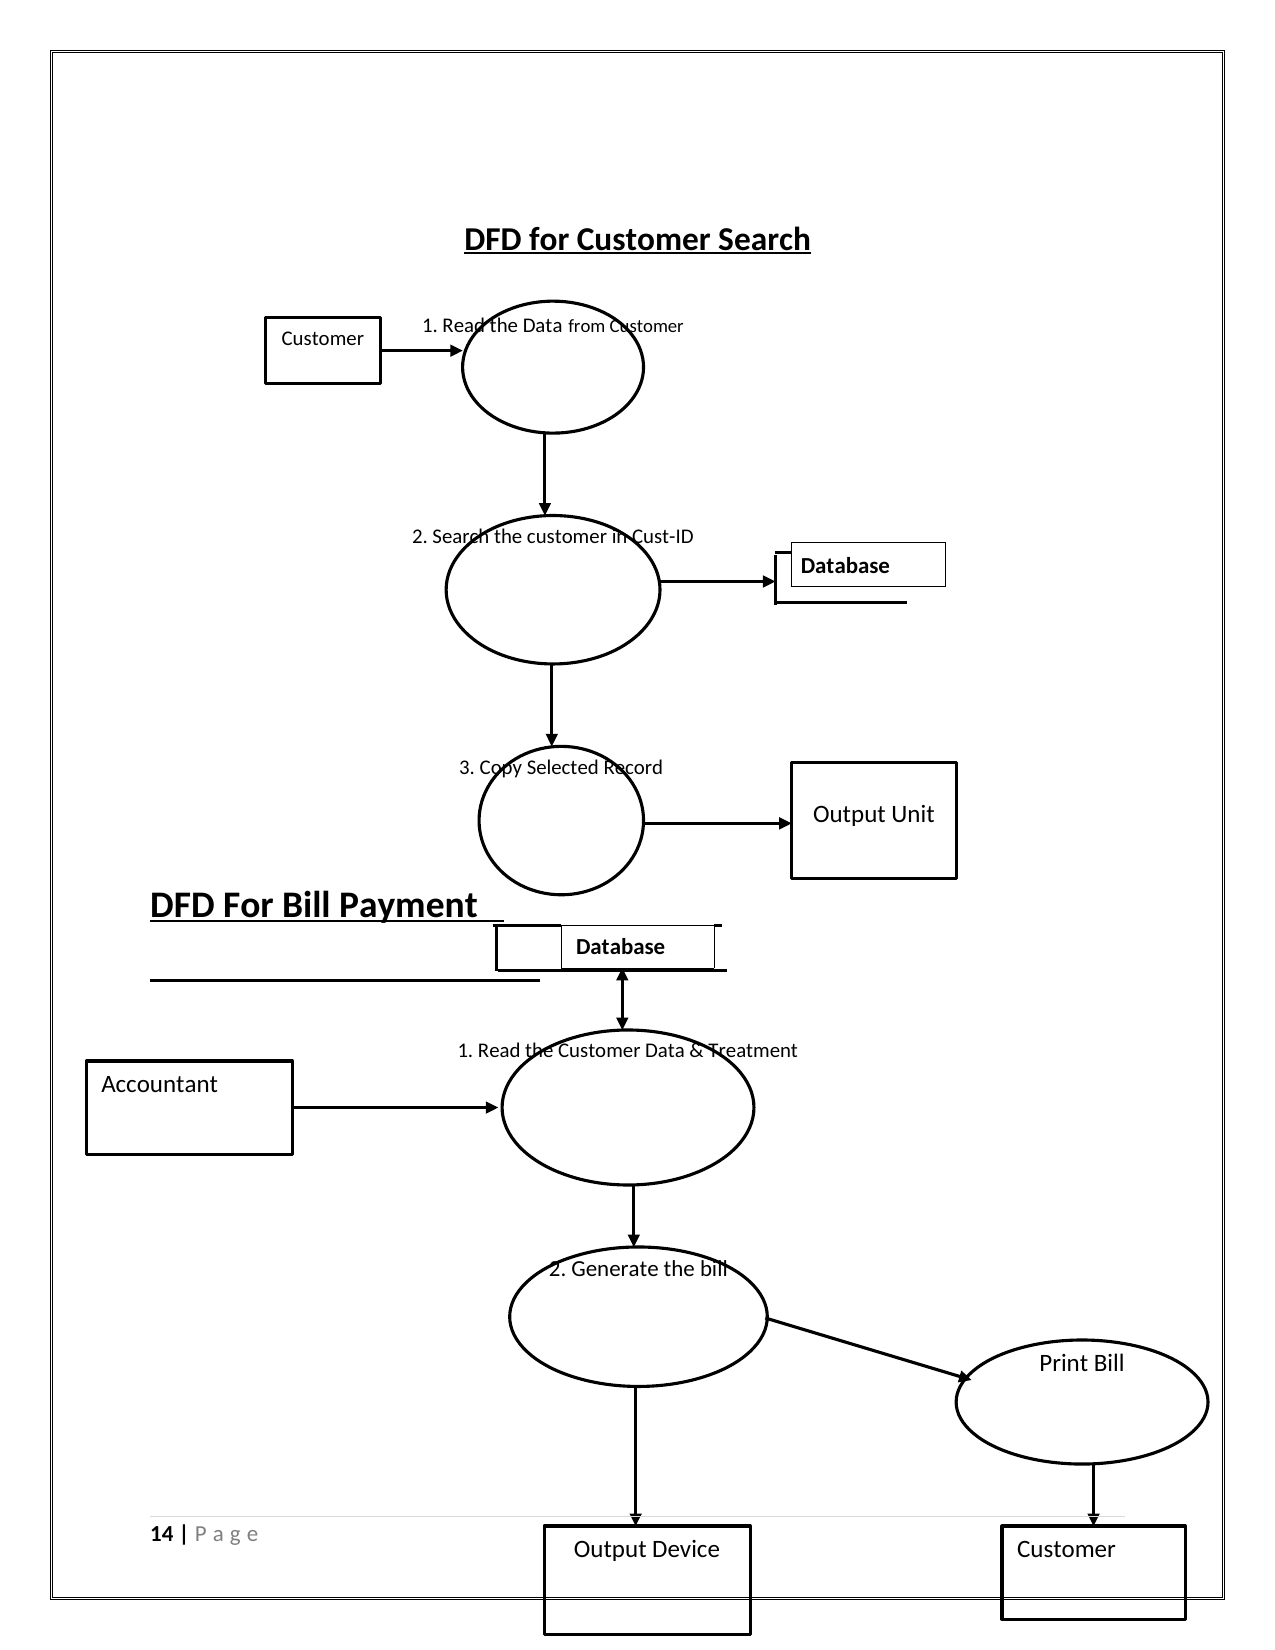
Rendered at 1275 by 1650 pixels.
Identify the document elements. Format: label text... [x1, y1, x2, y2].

text DFD For Bill Payment [150, 881, 1125, 927]
text DFD for Customer Search [150, 218, 1125, 258]
